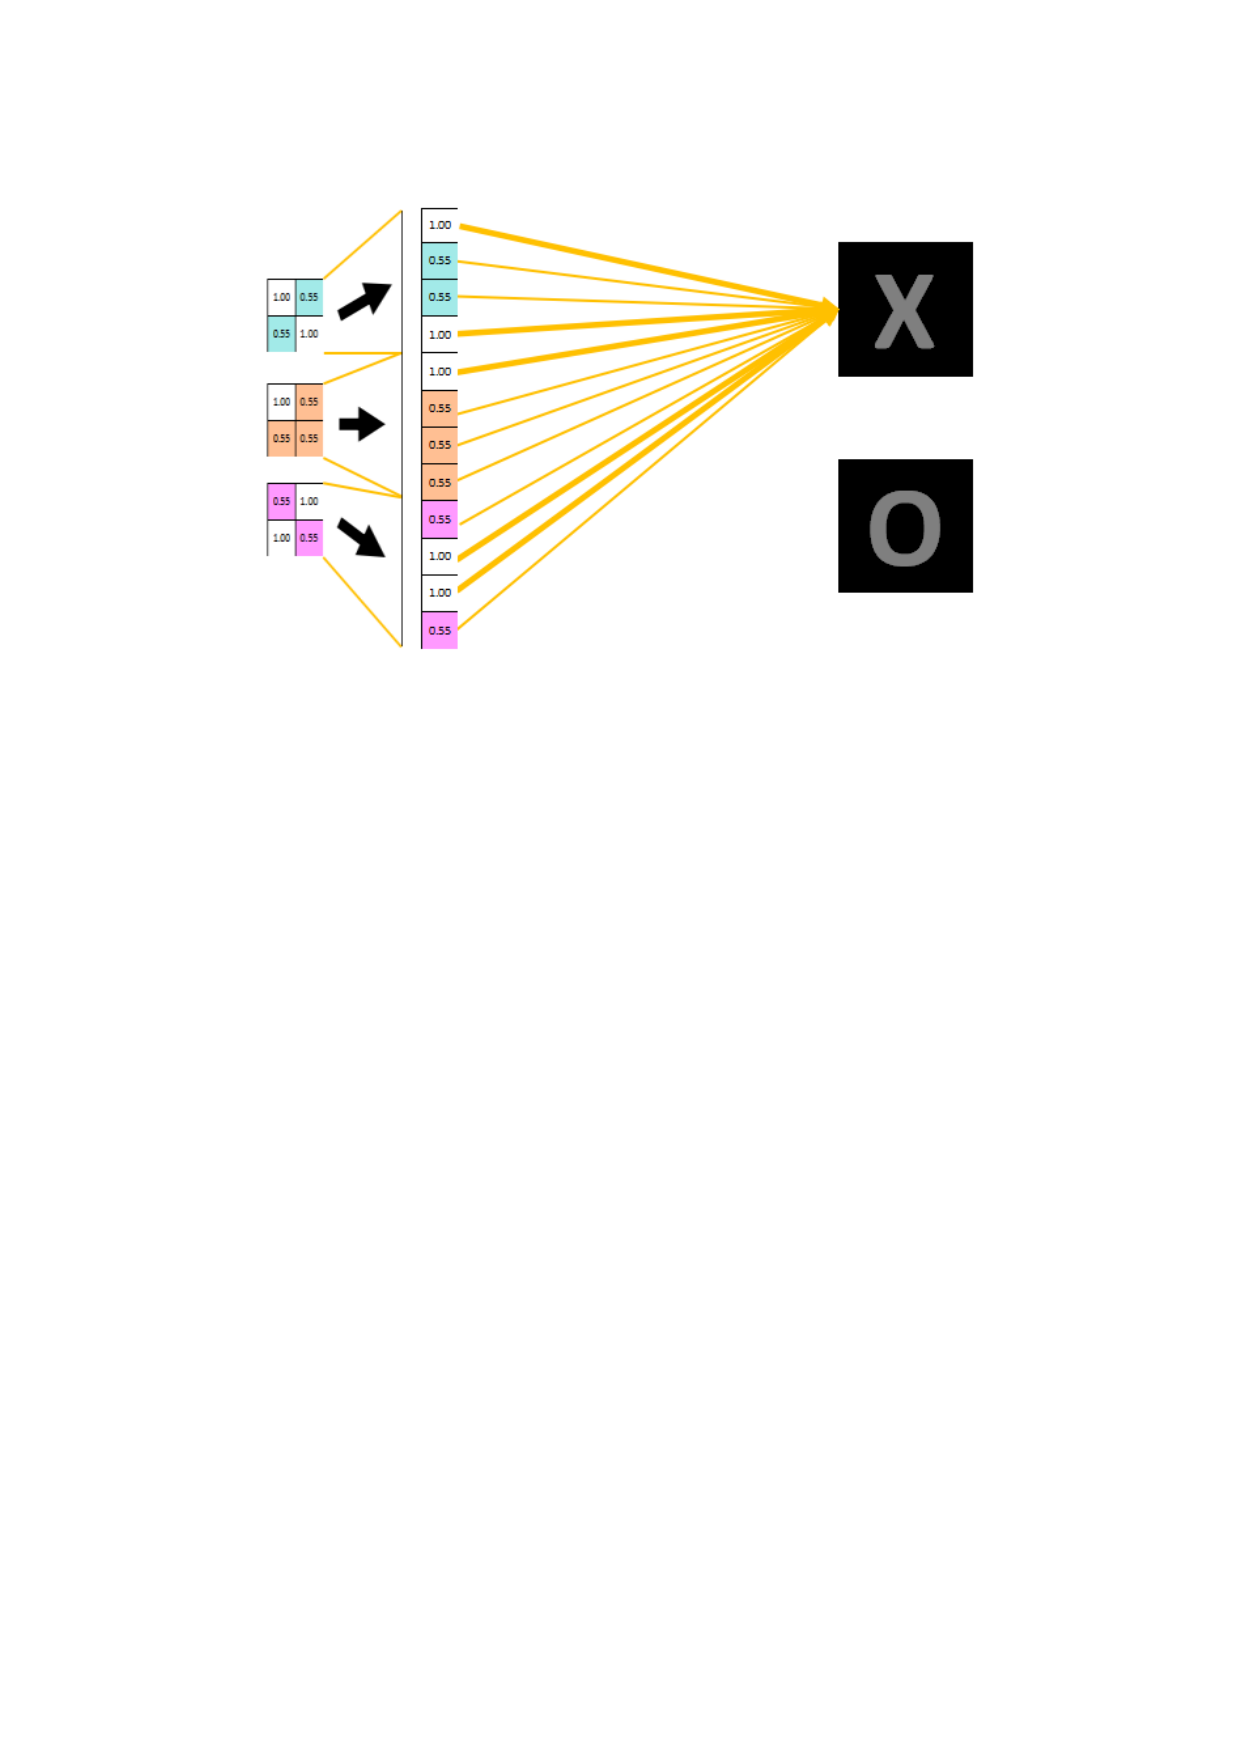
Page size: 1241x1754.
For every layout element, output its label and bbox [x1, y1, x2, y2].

picture [187, 162, 1053, 691]
